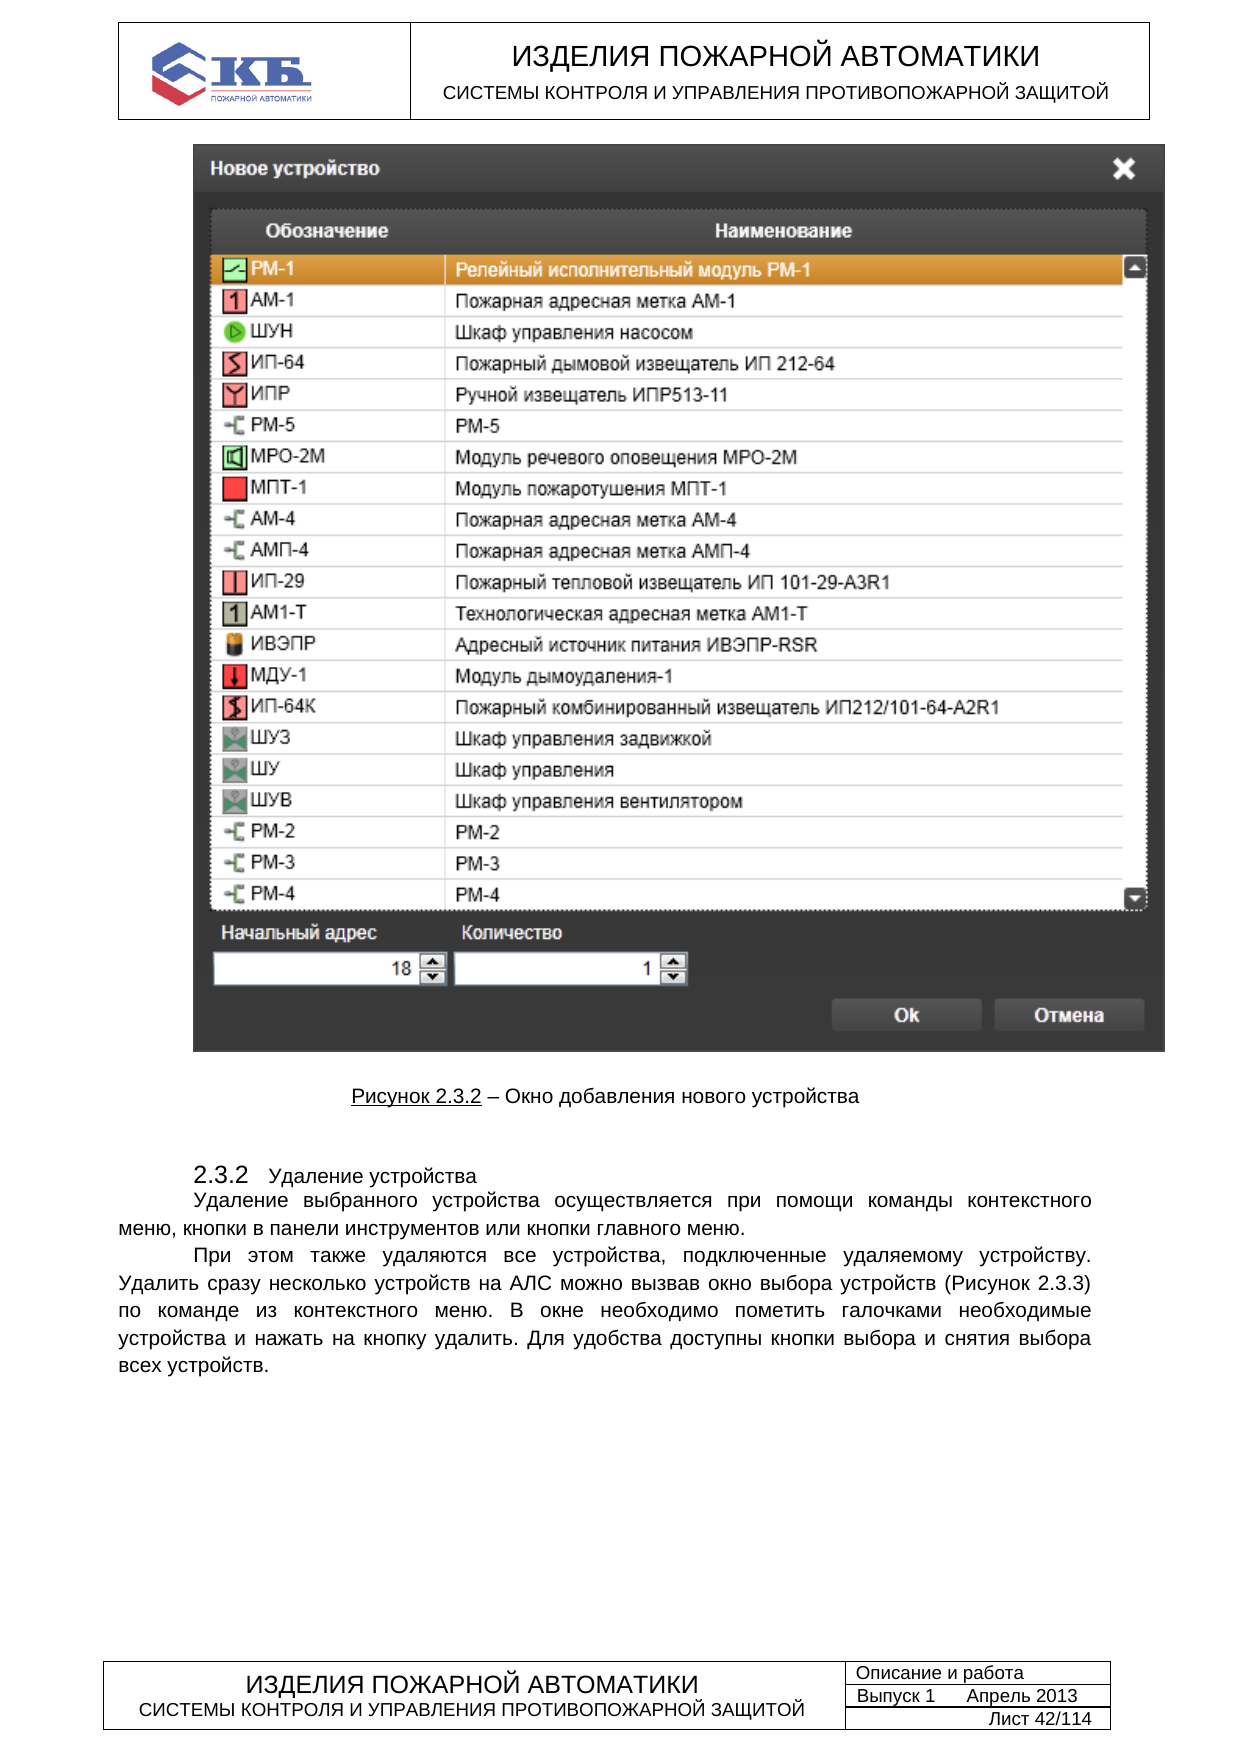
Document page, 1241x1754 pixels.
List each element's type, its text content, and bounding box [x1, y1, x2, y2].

list Рисунок 2.3.2 – Окно добавления нового устройства [118, 1084, 1092, 1108]
list Удаление устройства [193, 1159, 1092, 1188]
list При этом также удаляются все устройства, подключенные удаляемому устройству. Удалить сразу несколько устройств на АЛС можно вызвав окно выбора устройств (Рисунок 2.3.3) по команде из контекстного меню. В окне необходимо пометить галочками необходимые устройства и нажать на кнопку удалить. Для удобства доступны кнопки выбора и снятия выбора всех устройств. [118, 1243, 1092, 1377]
picture [148, 34, 325, 115]
list Удаление выбранного устройства осуществляется при помощи команды контекстного меню, кнопки в панели инструментов или кнопки главного меню. [118, 1188, 1092, 1240]
picture [193, 144, 1165, 1052]
